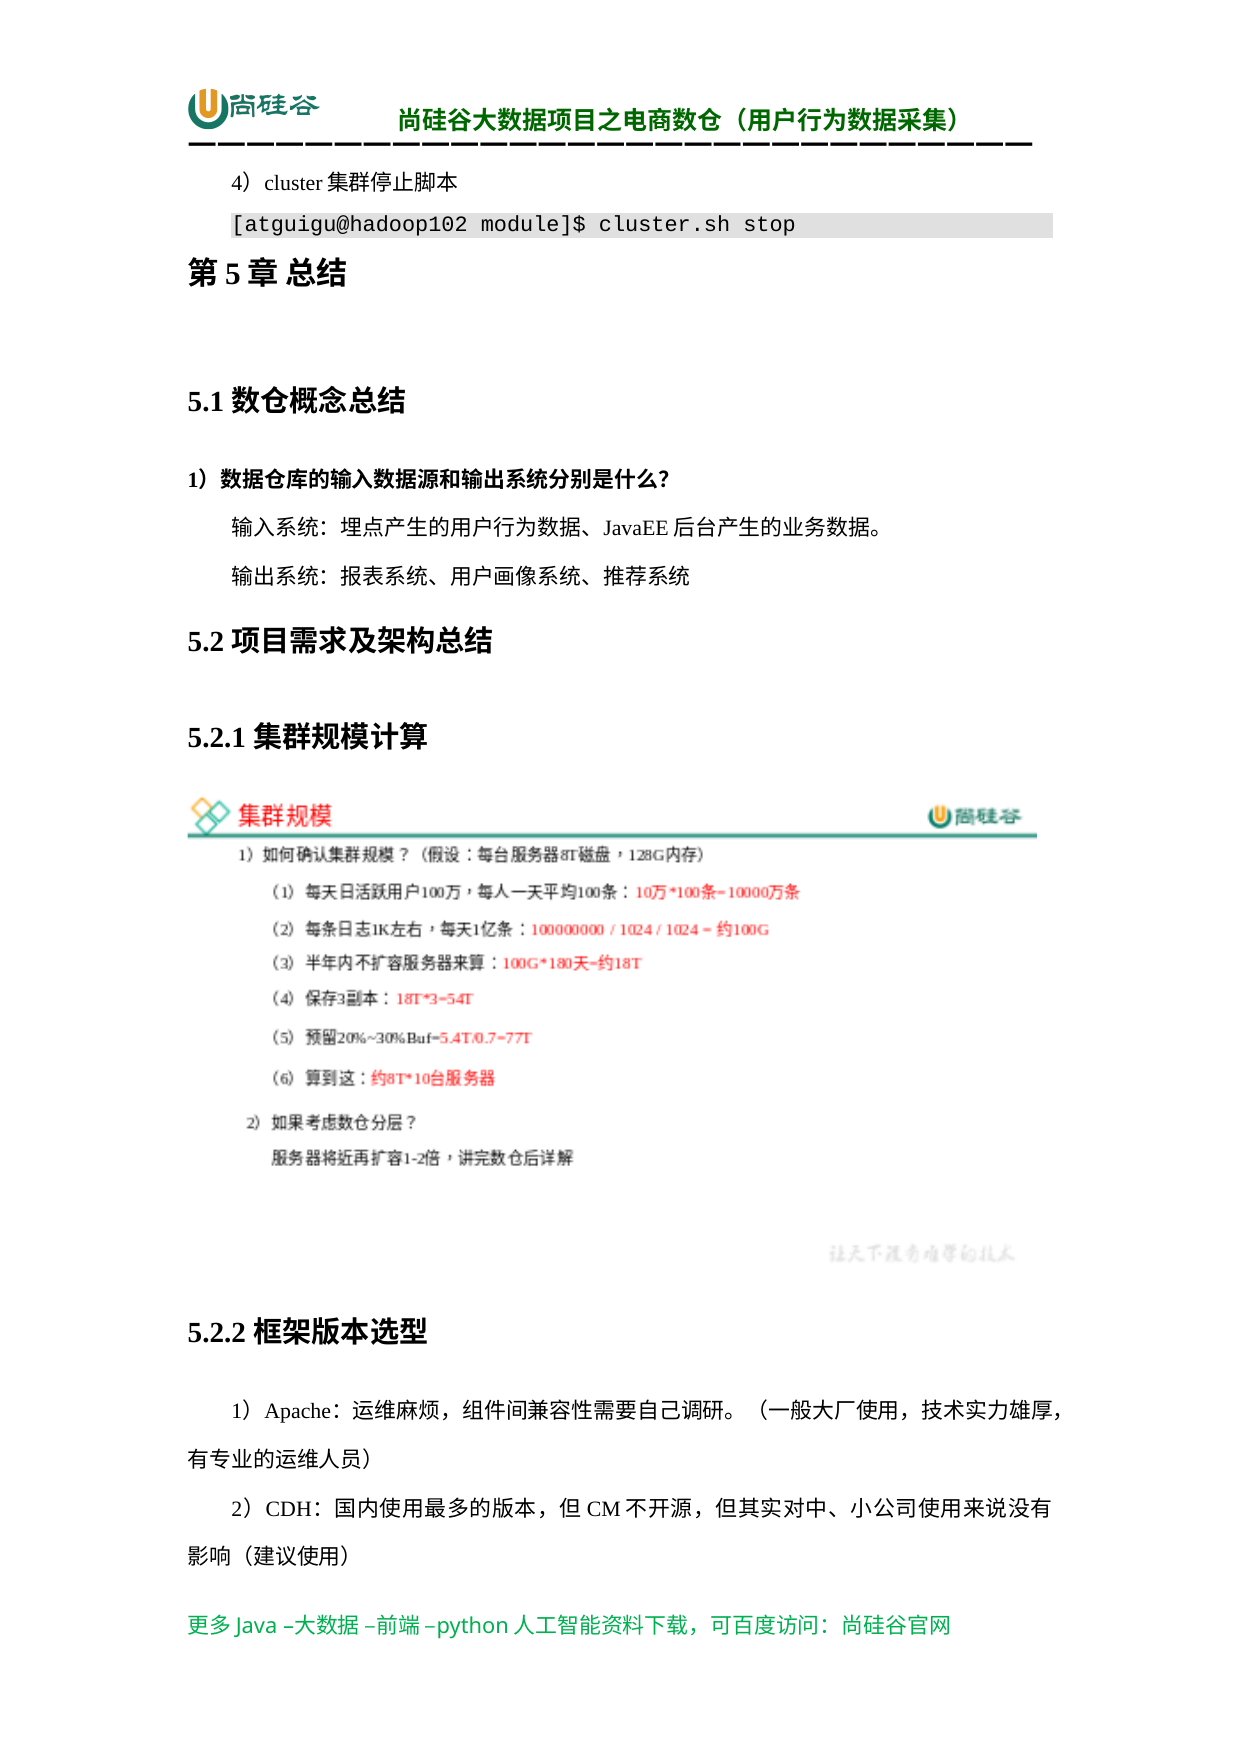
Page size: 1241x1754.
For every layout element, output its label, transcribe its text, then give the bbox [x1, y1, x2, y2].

subtitle 5.1 数仓概念总结 [187, 366, 1053, 431]
subtitle 5.2.1 集群规模计算 [187, 702, 1053, 767]
text 1）Apache：运维麻烦，组件间兼容性需要自己调研。（一般大厂使用，技术实力雄厚，有专业的运维人员） [187, 1393, 1053, 1474]
text 2）CDH：国内使用最多的版本，但CM不开源，但其实对中、小公司使用来说没有影响（建议使用） [187, 1490, 1053, 1571]
subtitle 第5章 总结 [187, 238, 1053, 303]
subtitle 5.2.2 框架版本选型 [187, 1298, 1053, 1363]
text [atguigu@hadoop102 module]$ cluster.sh stop [231, 213, 1053, 238]
text 4）cluster集群停止脚本 [187, 165, 1053, 197]
text 输入系统：埋点产生的用户行为数据、JavaEE后台产生的业务数据。 [187, 510, 1053, 542]
text 输出系统：报表系统、用户画像系统、推荐系统 [187, 558, 1053, 591]
picture [187, 88, 321, 130]
text 1）数据仓库的输入数据源和输出系统分别是什么？ [187, 462, 1053, 494]
subtitle 5.2 项目需求及架构总结 [187, 607, 1053, 672]
